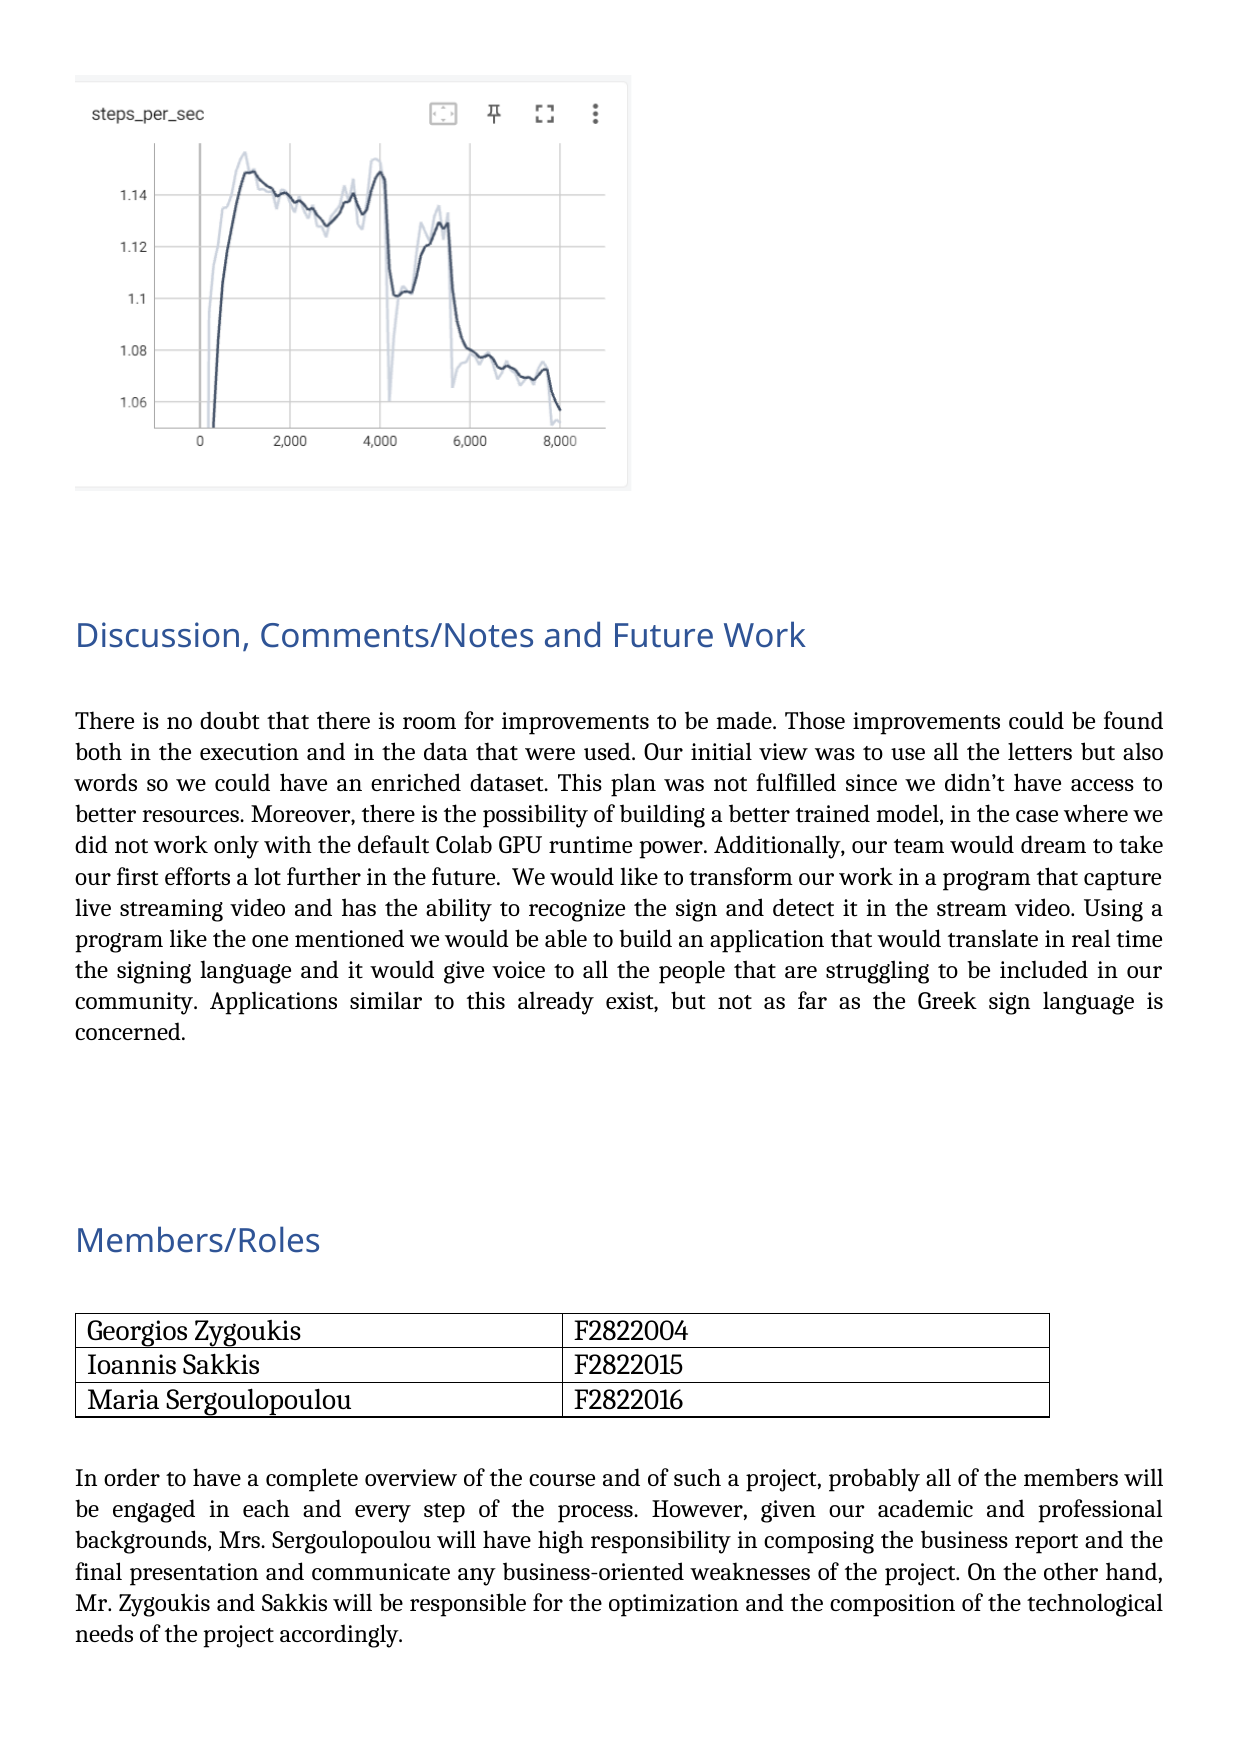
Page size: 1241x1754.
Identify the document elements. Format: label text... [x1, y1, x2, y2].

subtitle Discussion, Comments/Notes and Future Work [75, 611, 1165, 657]
table_cell Maria Sergoulopoulou [76, 1383, 562, 1416]
table_cell Ioannis Sakkis [76, 1348, 562, 1382]
picture [75, 75, 632, 491]
subtitle Members/Roles [75, 1217, 1165, 1262]
table_cell F2822016 [563, 1383, 1049, 1416]
table_header Georgios Zygoukis [76, 1314, 562, 1347]
text There is no doubt that there is room for improvements to be made. Those improvements could be found both in the execution and in the data that were used. Our initial view was to use all the letters but also words so we could have an enriched dataset. This plan was not fulfilled since we didn’t have access to better resources. Moreover, there is the possibility of building a better trained model, in the case where we did not work only with the default Colab GPU runtime power. Additionally, our team would dream to take our first efforts a lot further in the future. We would like to transform our work in a program that capture live streaming video and has the ability to recognize the sign and detect it in the stream video. Using a program like the one mentioned we would be able to build an application that would translate in real time the signing language and it would give voice to all the people that are struggling to be included in our community. Applications similar to this already exist, but not as far as the Greek sign language is concerned. [75, 707, 1165, 1046]
table_header F2822004 [563, 1314, 1049, 1347]
text In order to have a complete overview of the course and of such a project, probably all of the members will be engaged in each and every step of the process. However, given our academic and professional backgrounds, Mrs. Sergoulopoulou will have high responsibility in composing the business report and the final presentation and communicate any business-oriented weaknesses of the project. On the other hand, Mr. Zygoukis and Sakkis will be responsible for the optimization and the composition of the technological needs of the project accordingly. [75, 1464, 1165, 1648]
table_cell F2822015 [563, 1348, 1049, 1382]
